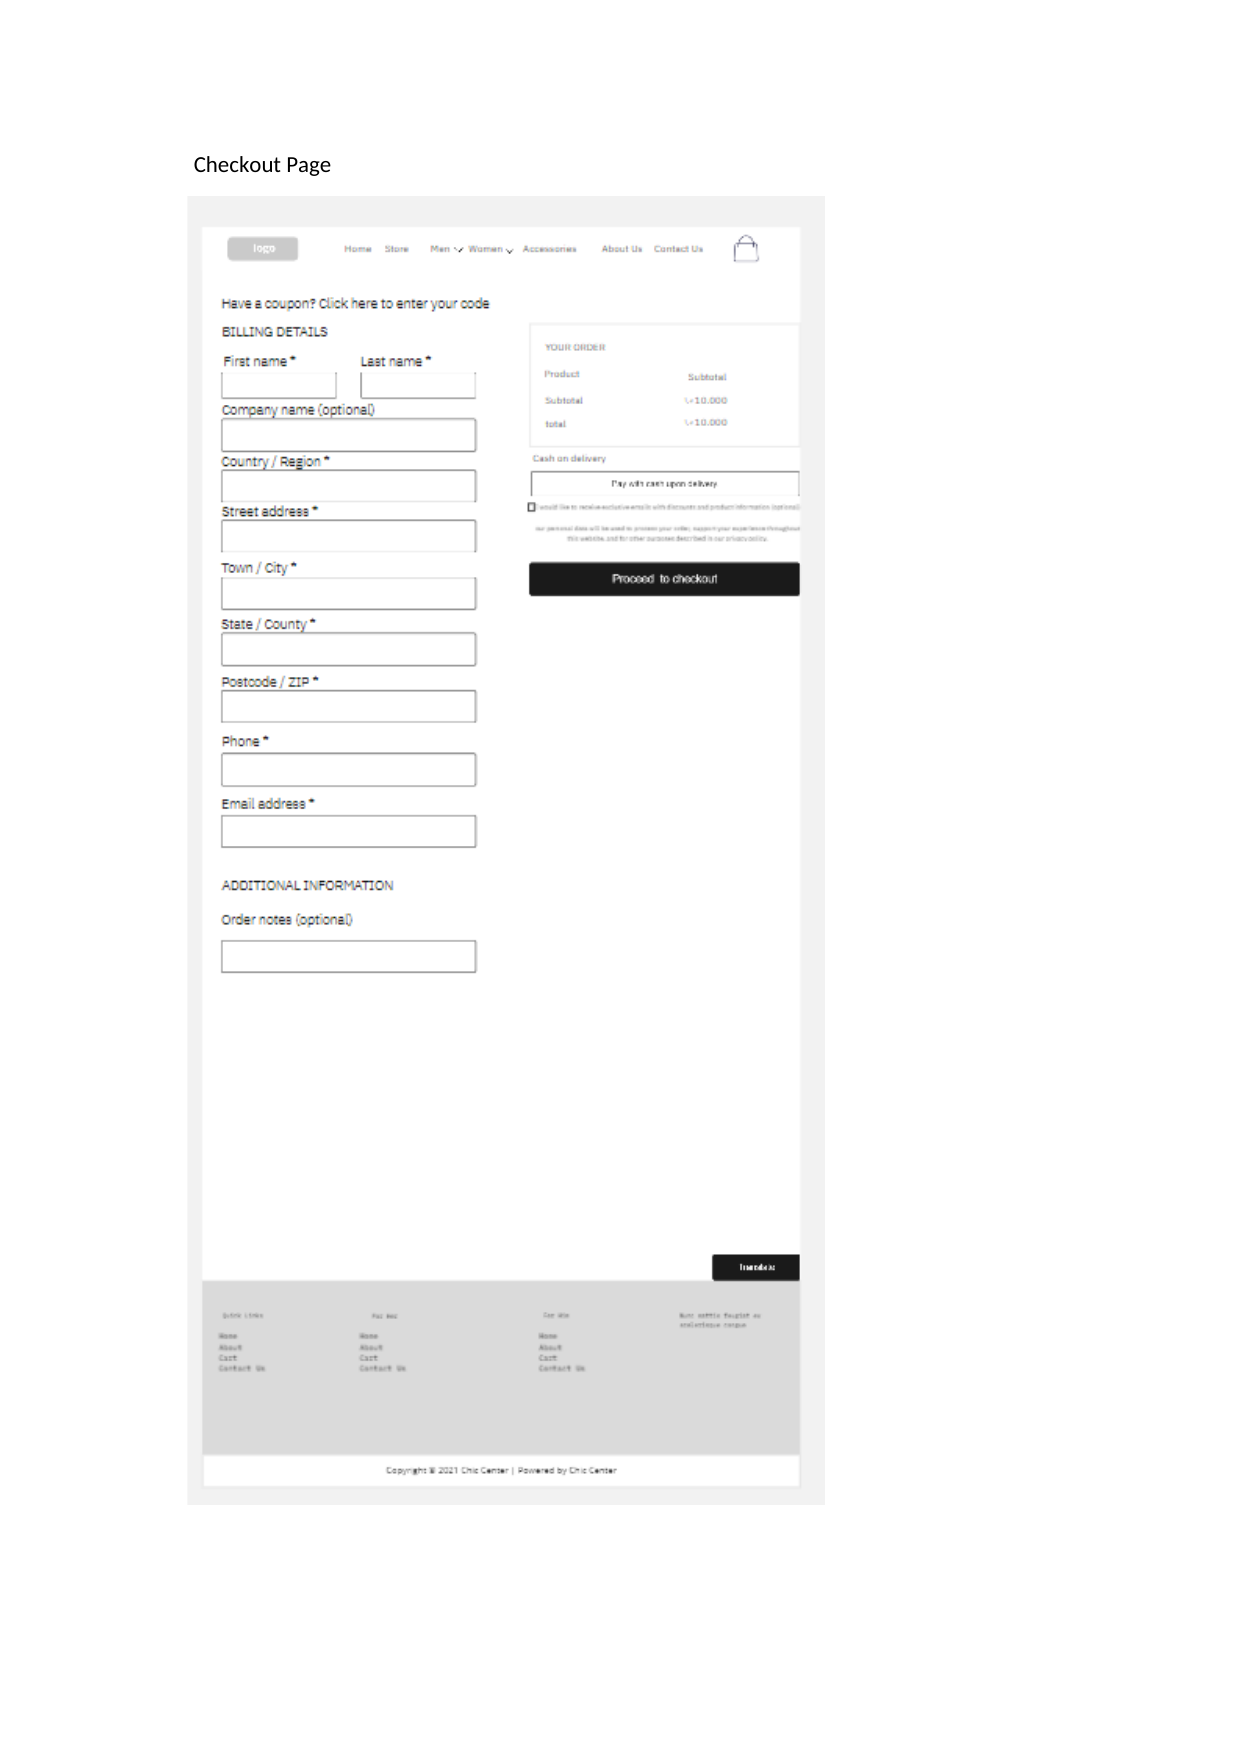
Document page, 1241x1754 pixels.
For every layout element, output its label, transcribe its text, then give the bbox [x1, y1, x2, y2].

text Checkout Page [187, 150, 1053, 178]
picture [187, 196, 825, 1505]
